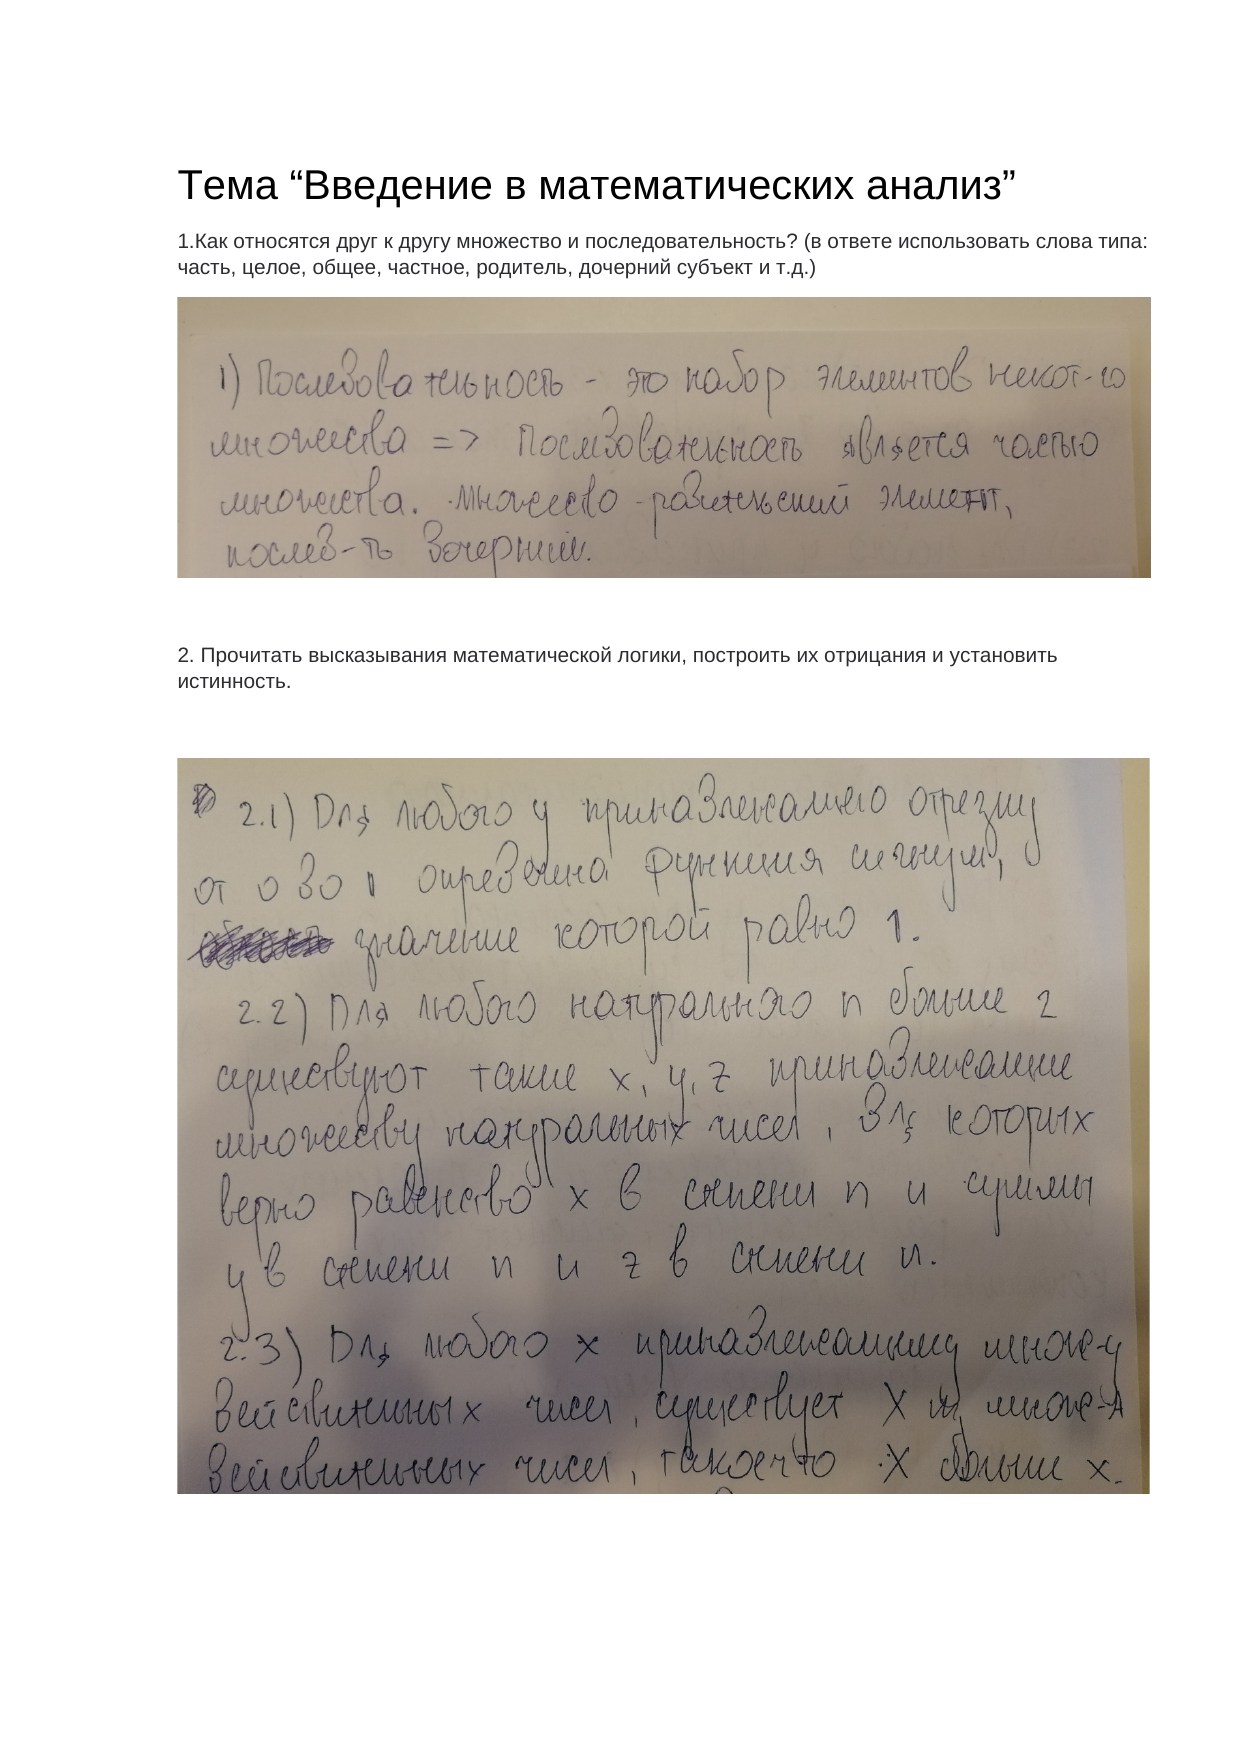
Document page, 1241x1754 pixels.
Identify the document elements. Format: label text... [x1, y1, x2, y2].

text 1.Как относятся друг к другу множество и последовательность? (в ответе использовать слова типа: часть, целое, общее, частное, родитель, дочерний субъект и т.д.) [177, 229, 1152, 279]
picture [177, 297, 1151, 578]
text Тема “Введение в математических анализ” [177, 161, 1152, 208]
text 2. Прочитать высказывания математической логики, построить их отрицания и установить истинность. [177, 643, 1152, 693]
picture [177, 758, 1150, 1494]
